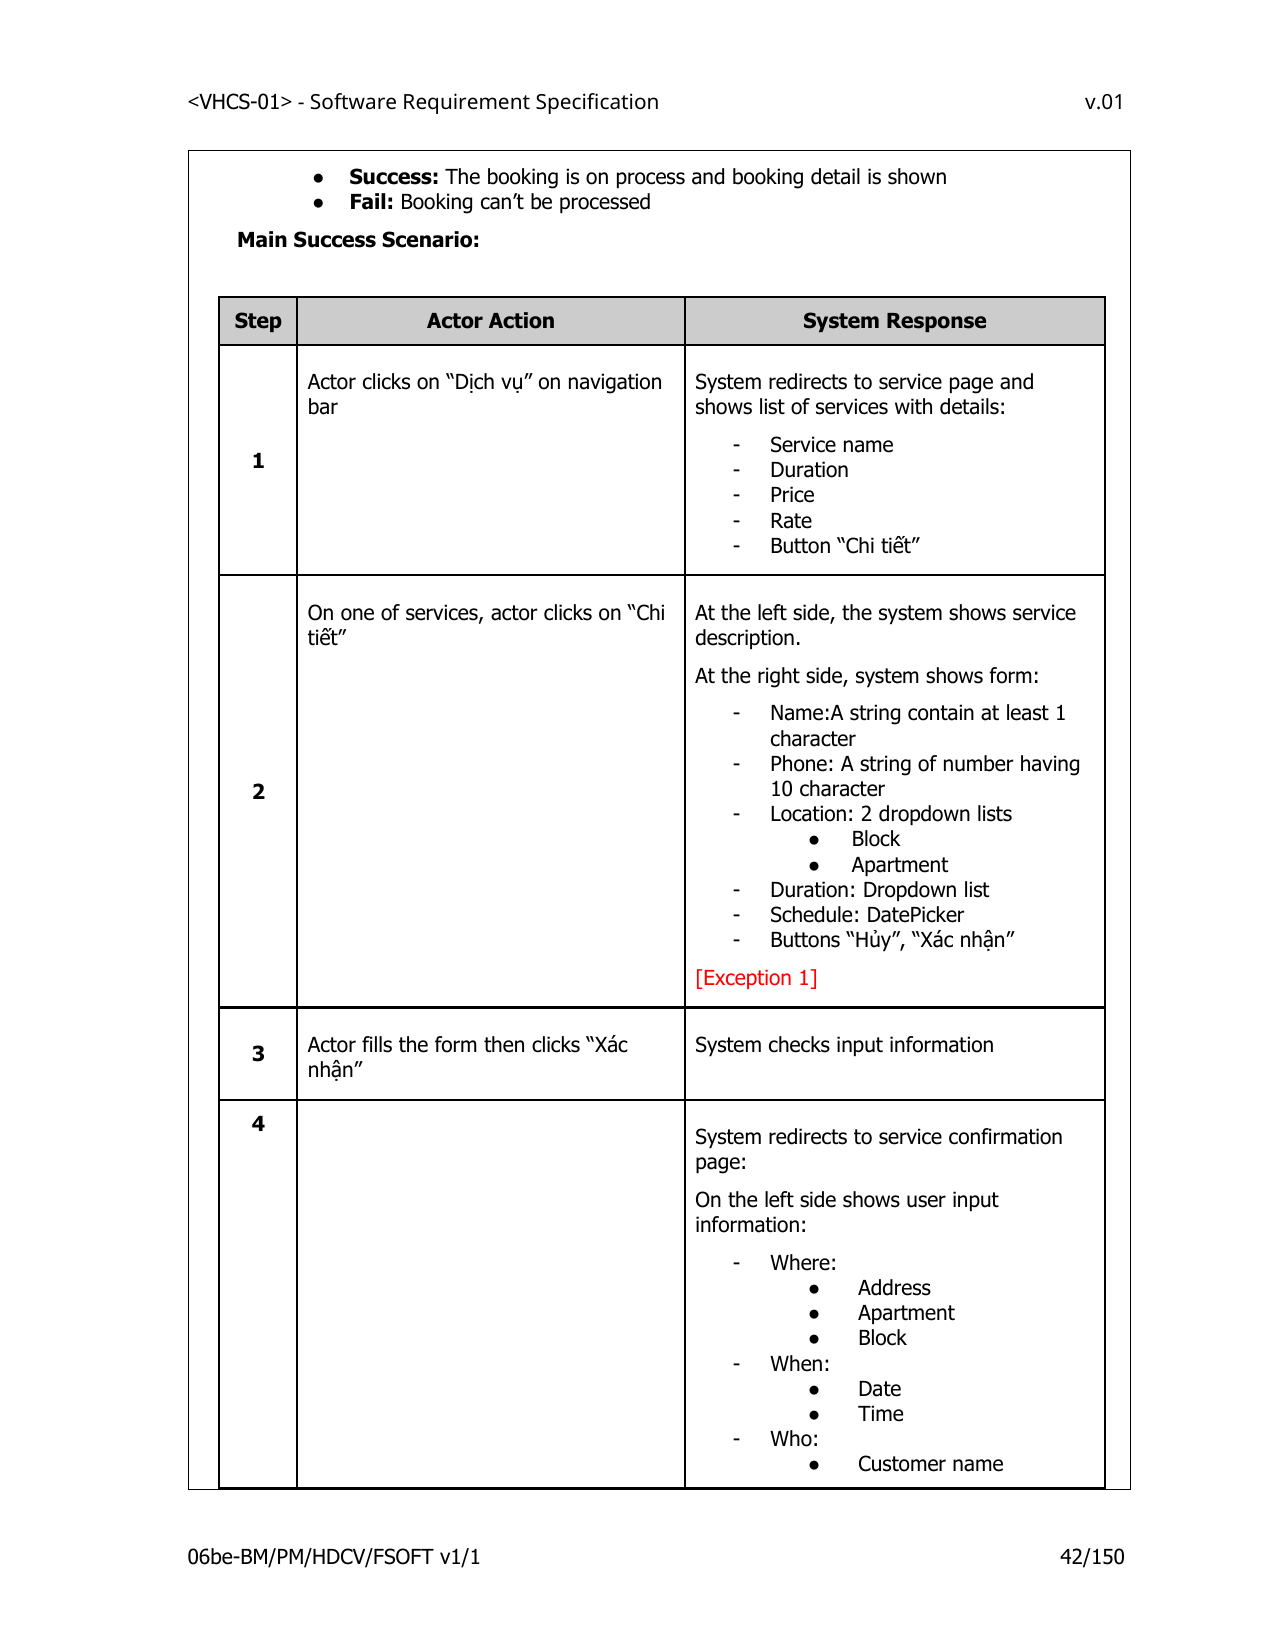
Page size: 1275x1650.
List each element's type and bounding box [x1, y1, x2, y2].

table_cell [189, 151, 1130, 1489]
